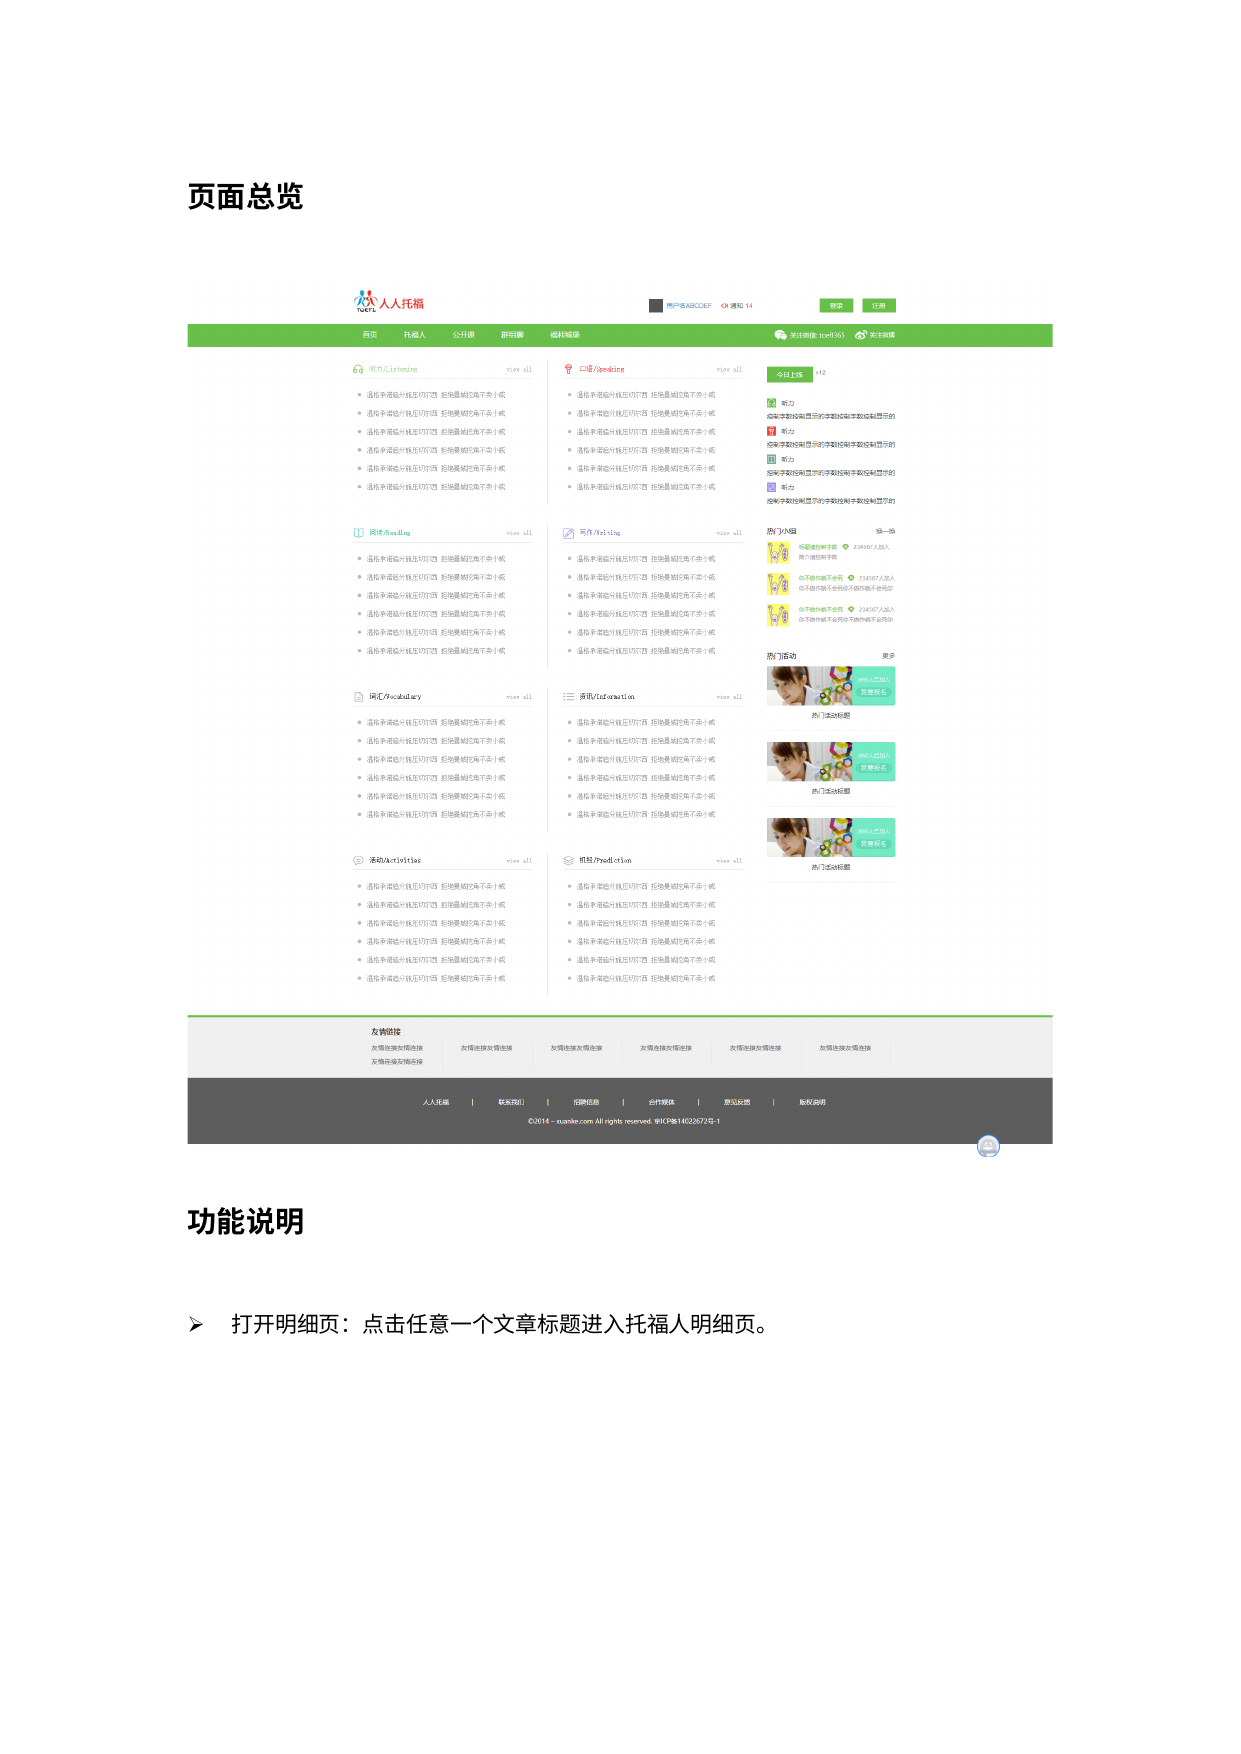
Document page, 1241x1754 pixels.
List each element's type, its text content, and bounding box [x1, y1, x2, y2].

subtitle 页面总览 [187, 162, 1053, 227]
subtitle 功能说明 [187, 1187, 1053, 1252]
list 打开明细页：点击任意一个文章标题进入托福人明细页。 [187, 1306, 1053, 1339]
picture [187, 280, 1053, 1157]
